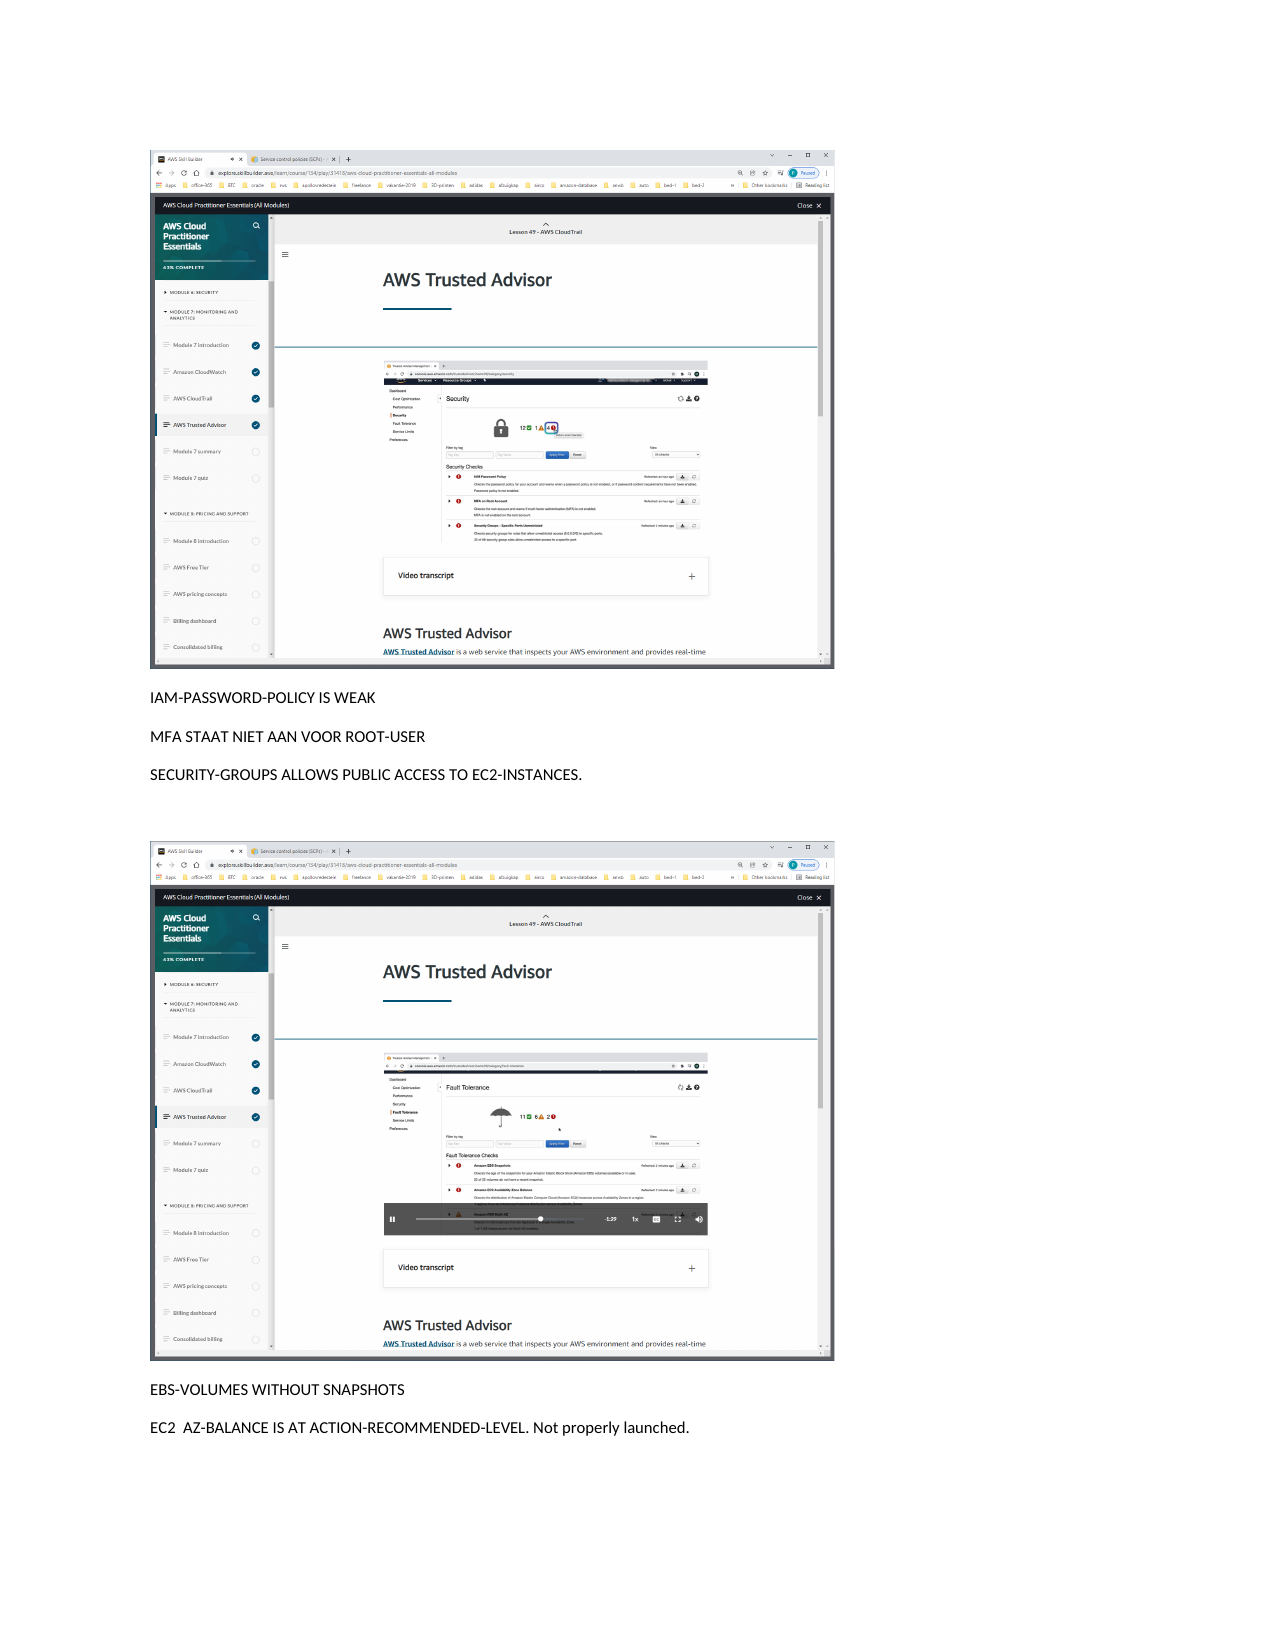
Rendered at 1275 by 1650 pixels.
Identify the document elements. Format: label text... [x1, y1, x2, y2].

text IAM-PASSWORD-POLICY IS WEAK [150, 687, 834, 708]
picture [150, 841, 835, 1361]
text EC2 AZ-BALANCE IS AT ACTION-RECOMMENDED-LEVEL. Not properly launched. [150, 1417, 834, 1438]
text EBS-VOLUMES WITHOUT SNAPSHOTS [150, 1379, 834, 1399]
text MFA STAAT NIET AAN VOOR ROOT-USER [150, 726, 834, 746]
text SECURITY-GROUPS ALLOWS PUBLIC ACCESS TO EC2-INSTANCES. [150, 764, 834, 785]
picture [150, 150, 835, 669]
